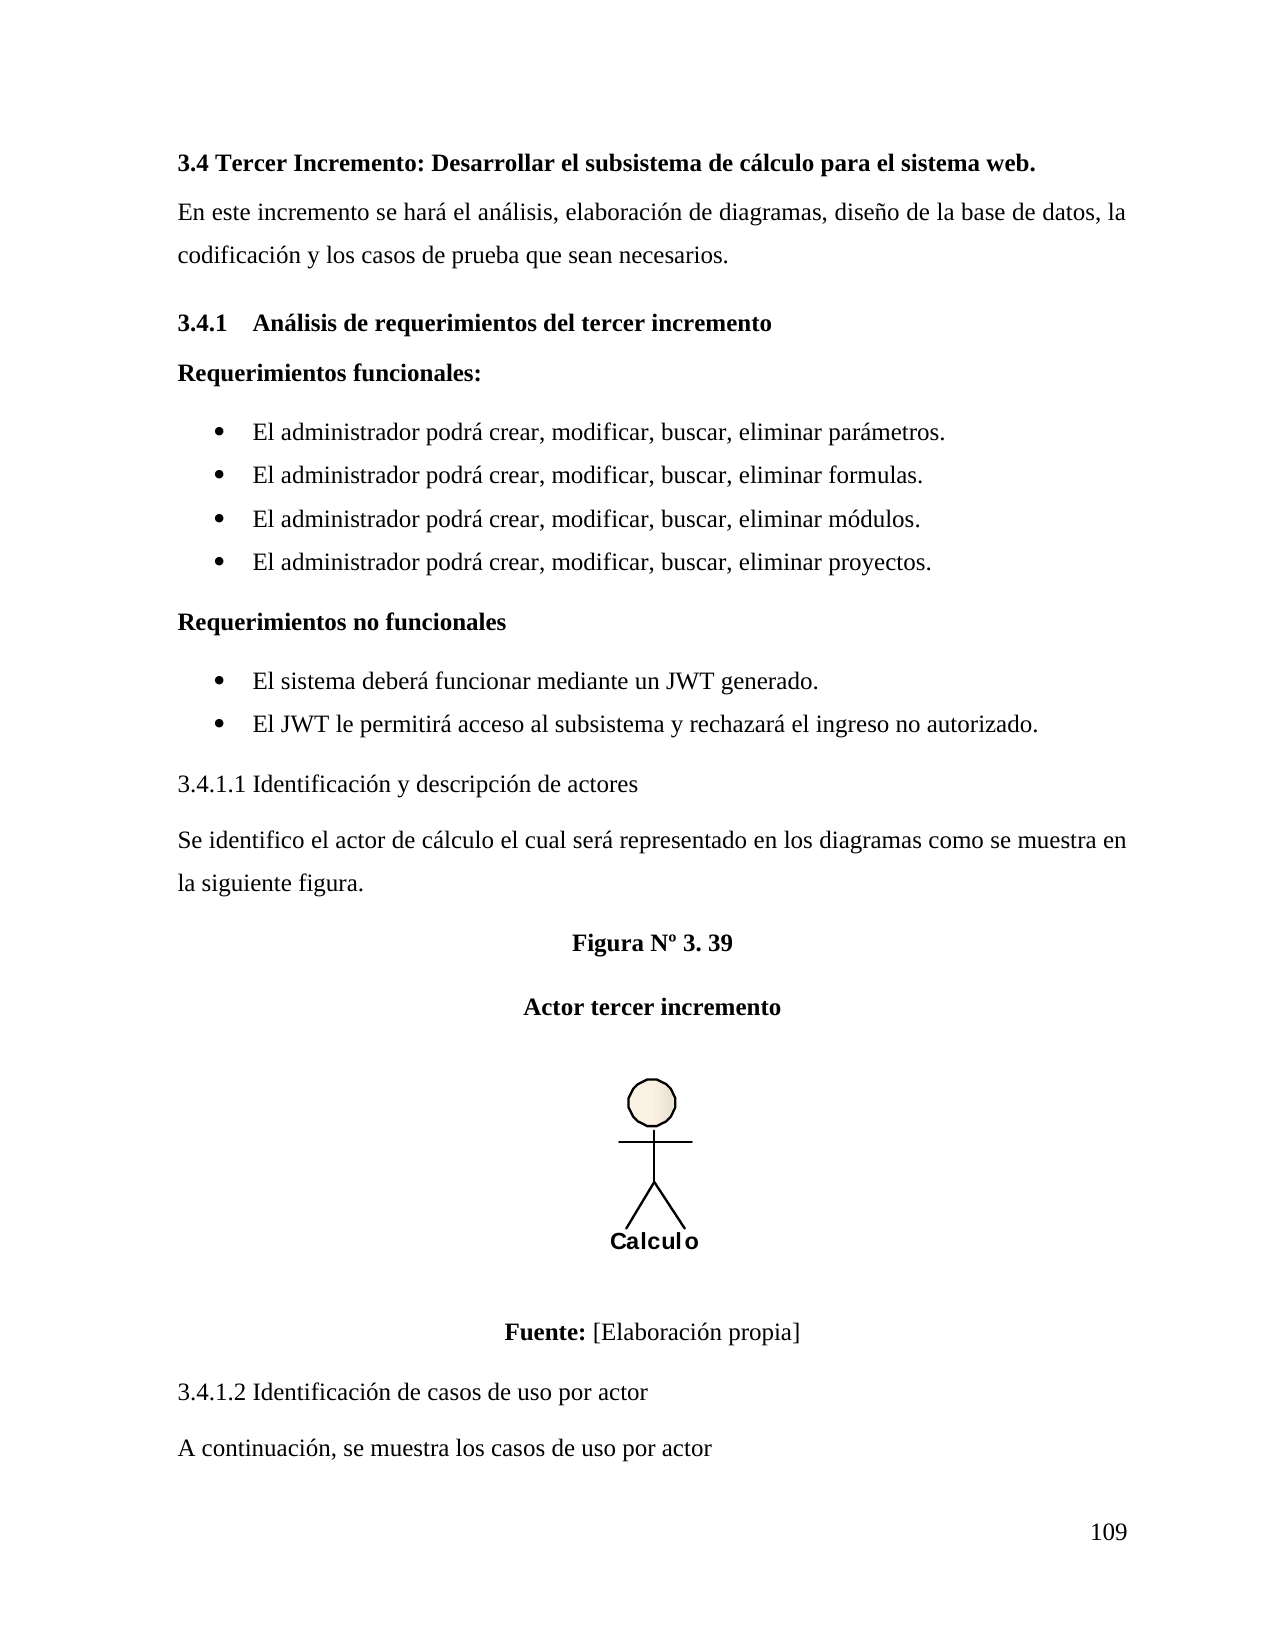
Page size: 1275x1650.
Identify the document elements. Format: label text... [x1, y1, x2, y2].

subtitle Identificación de casos de uso por actor [177, 1377, 1127, 1406]
text Fuente: [Elaboración propia] [177, 1317, 1127, 1346]
text Requerimientos funcionales: [177, 358, 1127, 386]
subtitle Análisis de requerimientos del tercer incremento [177, 308, 1127, 337]
list El JWT le permitirá acceso al subsistema y rechazará el ingreso no autorizado. [215, 709, 1127, 738]
text Requerimientos no funcionales [177, 607, 1127, 635]
list El sistema deberá funcionar mediante un JWT generado. [215, 666, 1127, 695]
text Figura Nº 3. 39 [177, 928, 1127, 957]
text Actor tercer incremento [177, 992, 1127, 1021]
list El administrador podrá crear, modificar, buscar, eliminar módulos. [215, 504, 1127, 532]
text En este incremento se hará el análisis, elaboración de diagramas, diseño de la base de datos, la codificación y los casos de prueba que sean necesarios. [177, 197, 1127, 269]
subtitle Tercer Incremento: Desarrollar el subsistema de cálculo para el sistema web. [177, 148, 1127, 176]
text A continuación, se muestra los casos de uso por actor [177, 1433, 1127, 1461]
list El administrador podrá crear, modificar, buscar, eliminar formulas. [215, 461, 1127, 489]
text Se identifico el actor de cálculo el cual será representado en los diagramas como se muestra en la siguiente figura. [177, 825, 1127, 897]
subtitle Identificación y descripción de actores [177, 769, 1127, 798]
list El administrador podrá crear, modificar, buscar, eliminar proyectos. [215, 547, 1127, 576]
list El administrador podrá crear, modificar, buscar, eliminar parámetros. [215, 417, 1127, 446]
